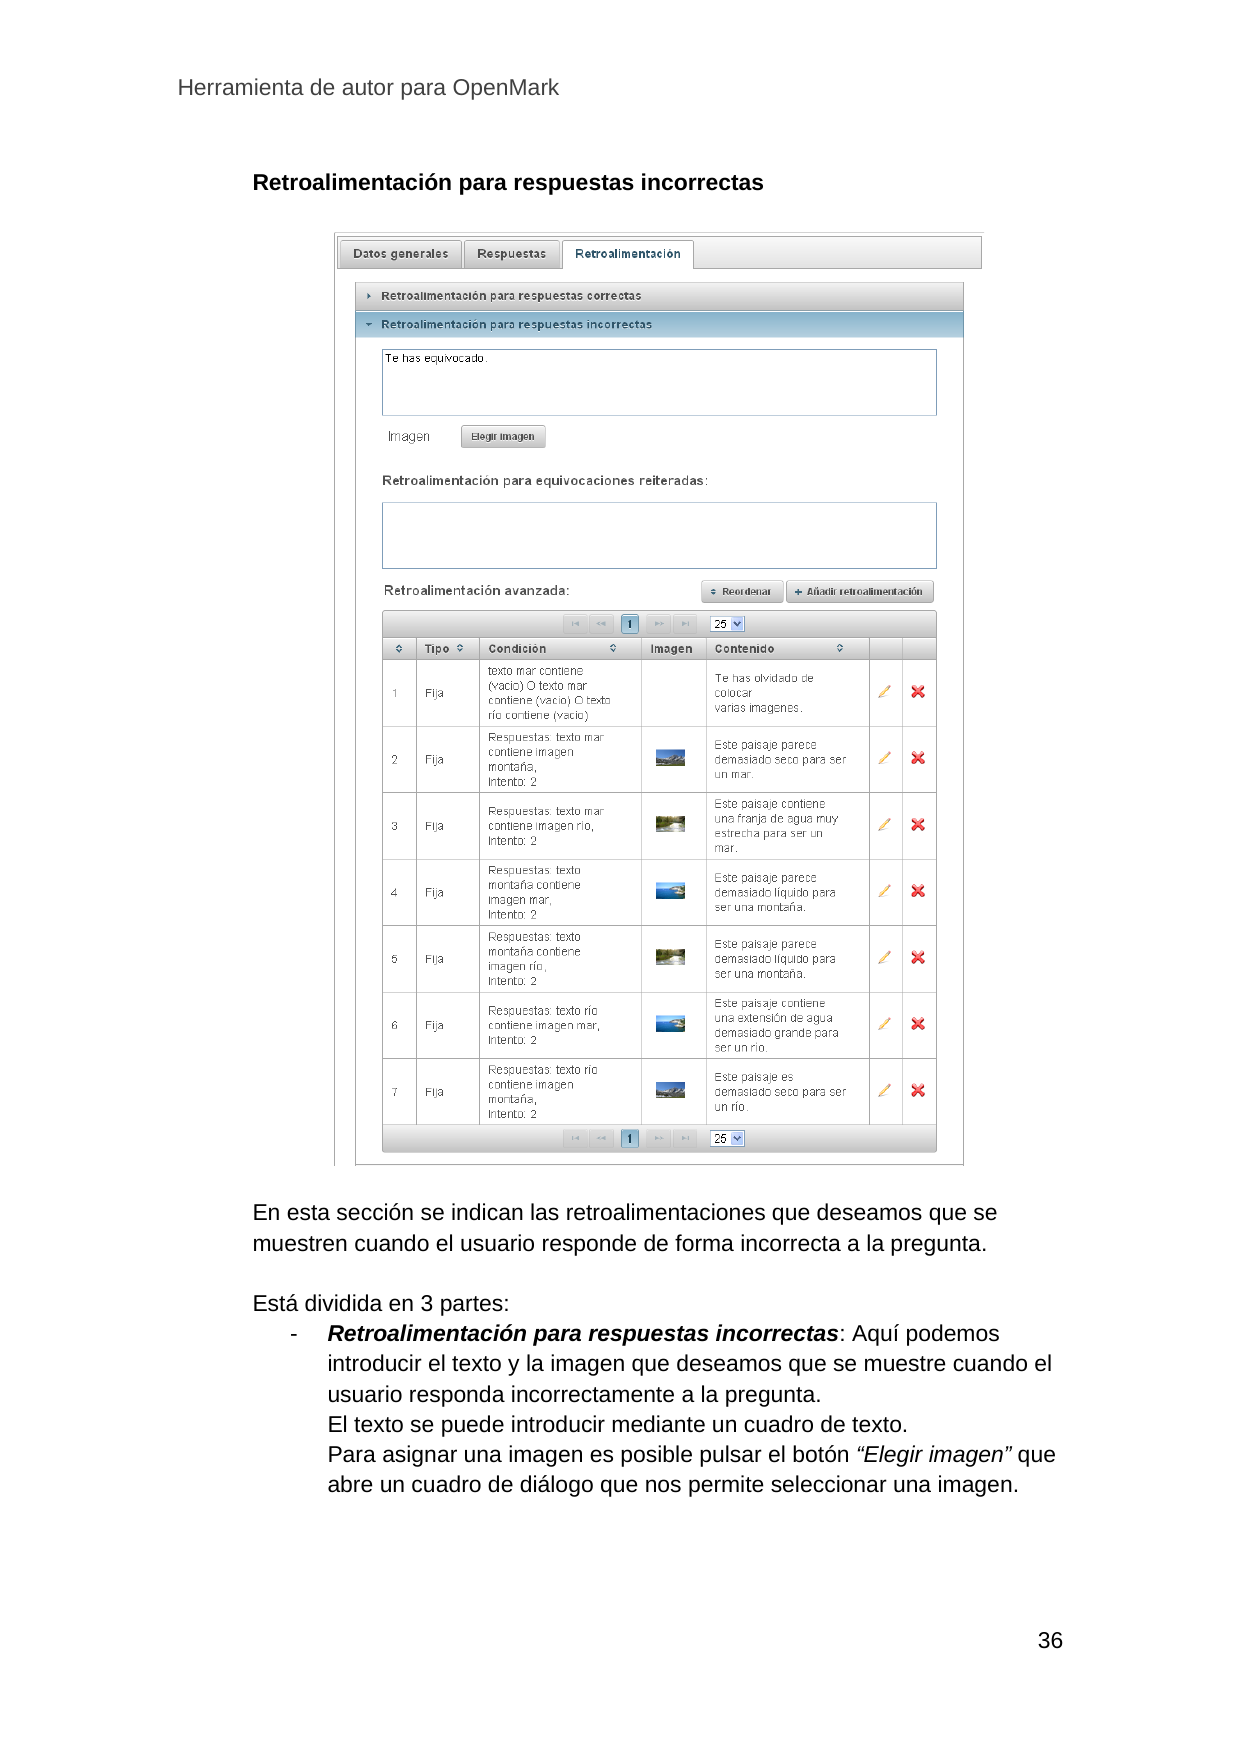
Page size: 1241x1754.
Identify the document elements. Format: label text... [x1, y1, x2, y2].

list Retroalimentación para respuestas incorrectas: Aquí podemos introducir el texto y la imagen que deseamos que se muestre cuando el usuario responda incorrectamente a la pregunta. [290, 1320, 1063, 1407]
subtitle Retroalimentación para respuestas incorrectas [252, 168, 1063, 195]
list Para asignar una imagen es posible pulsar el botón “Elegir imagen” que abre un cuadro de diálogo que nos permite seleccionar una imagen. [327, 1441, 1063, 1498]
list Está dividida en 3 partes: [252, 1290, 1063, 1316]
picture [331, 228, 985, 1166]
list En esta sección se indican las retroalimentaciones que deseamos que se muestren cuando el usuario responde de forma incorrecta a la pregunta. [252, 1199, 1063, 1256]
list El texto se puede introducir mediante un cuadro de texto. [327, 1411, 1063, 1437]
